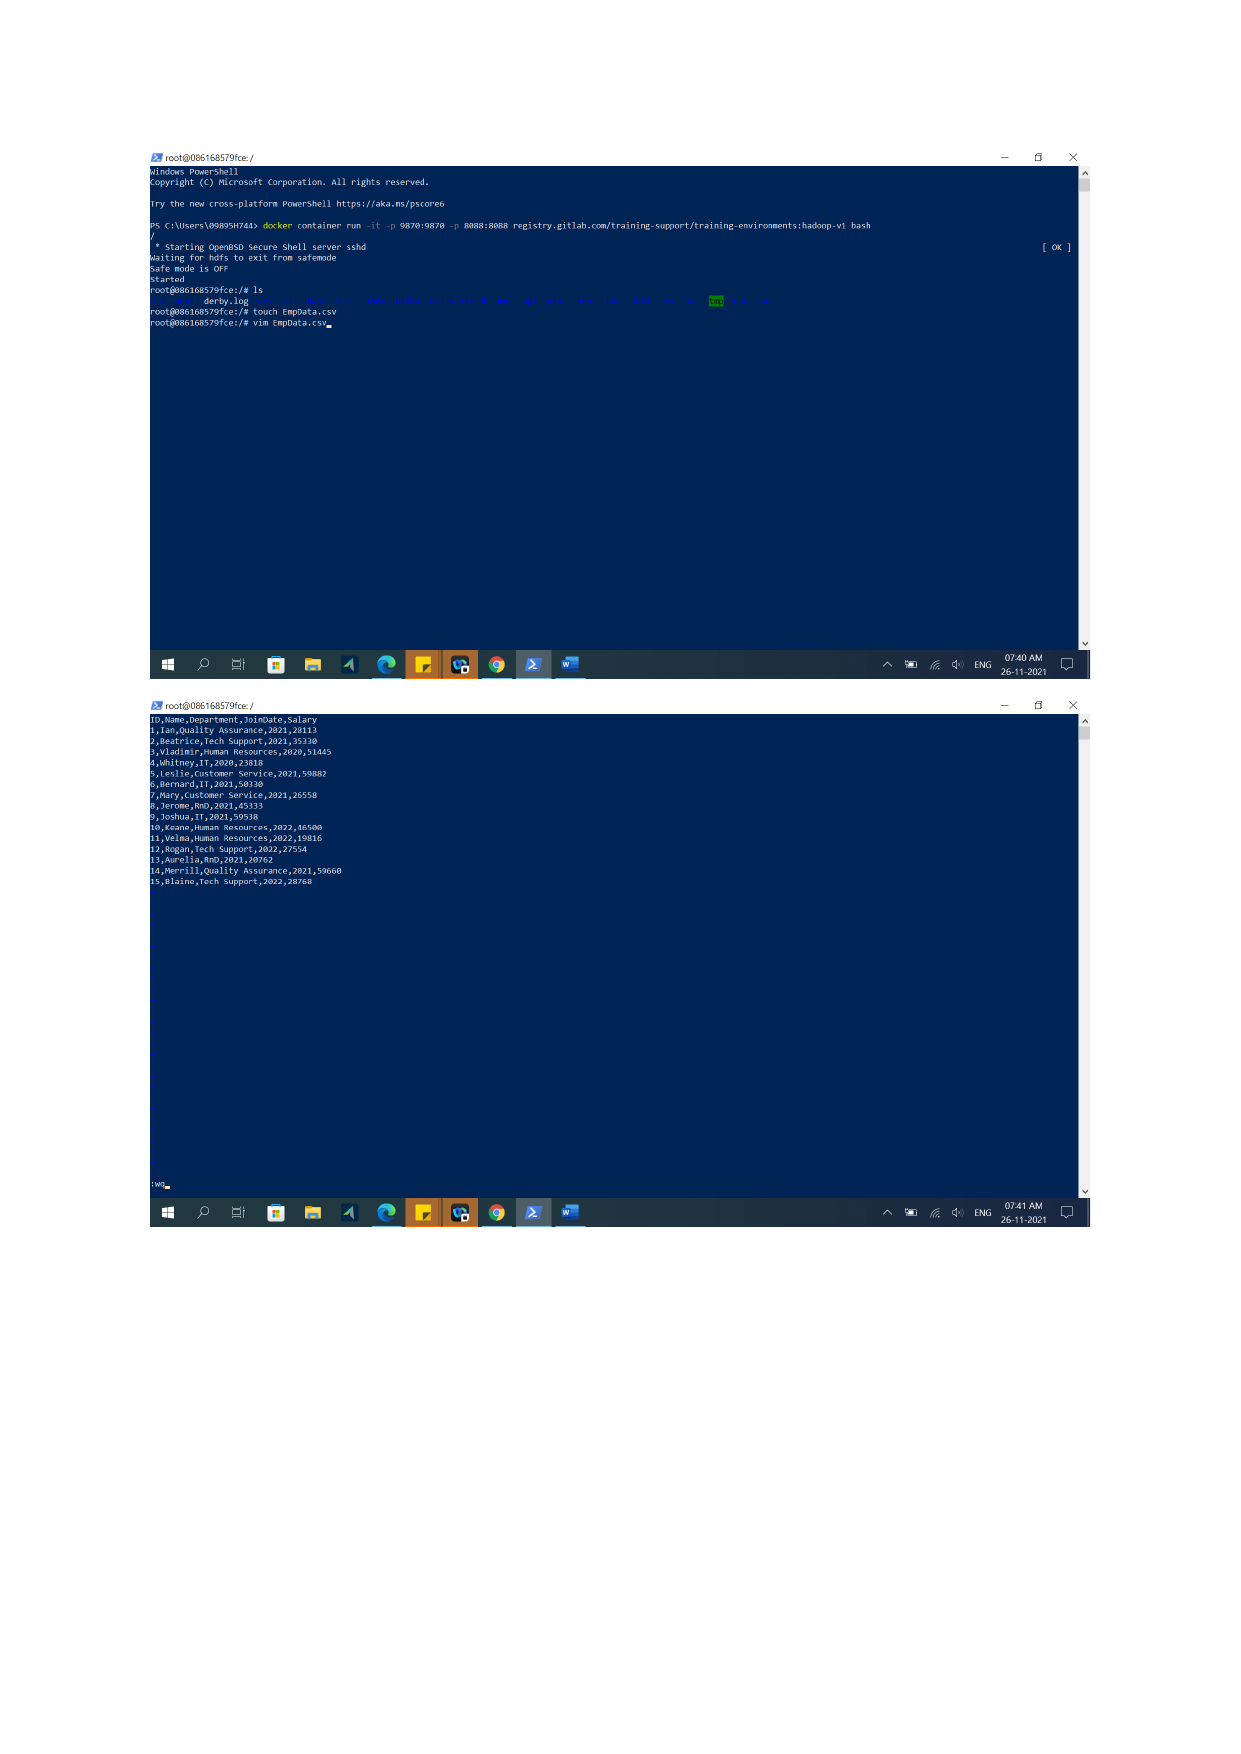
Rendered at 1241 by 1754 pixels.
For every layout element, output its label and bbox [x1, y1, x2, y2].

picture [150, 697, 1091, 1227]
picture [150, 150, 1091, 679]
